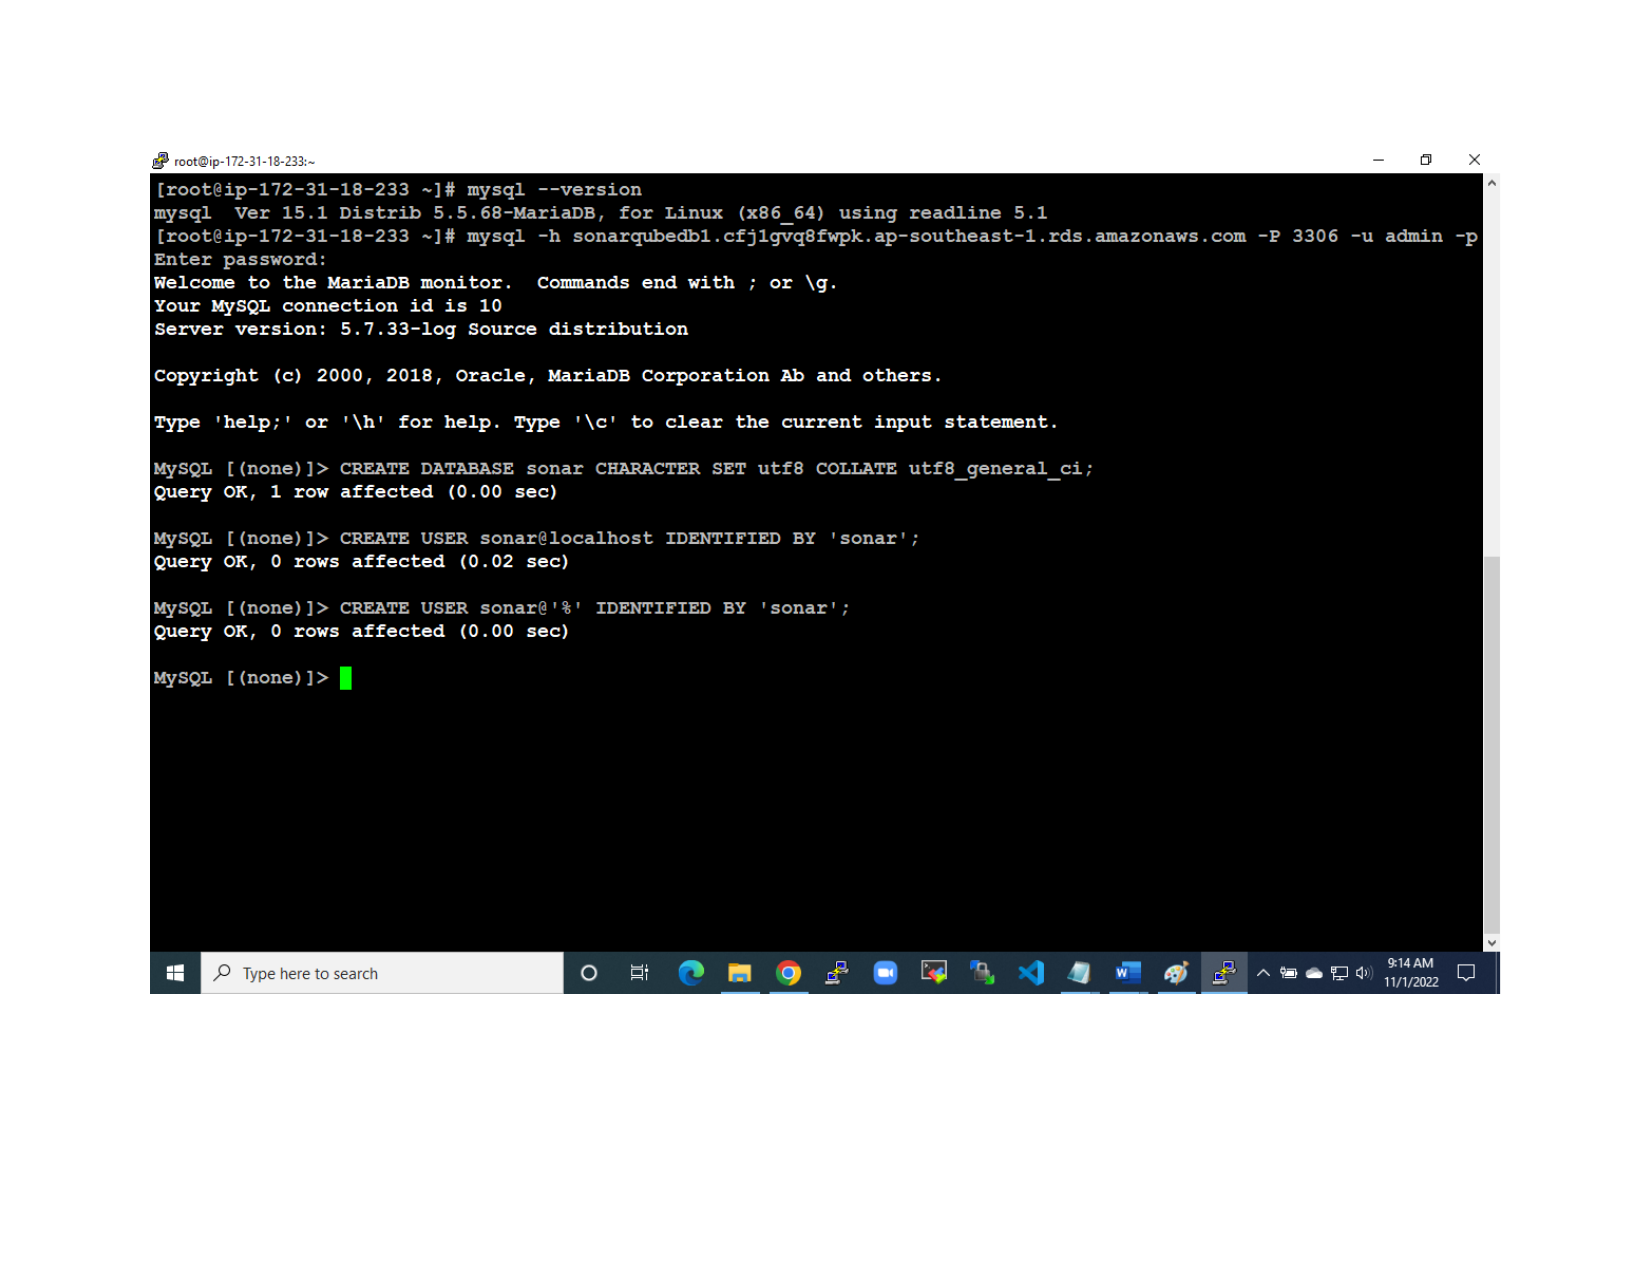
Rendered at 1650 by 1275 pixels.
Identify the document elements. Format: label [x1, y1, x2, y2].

picture [150, 150, 1500, 994]
